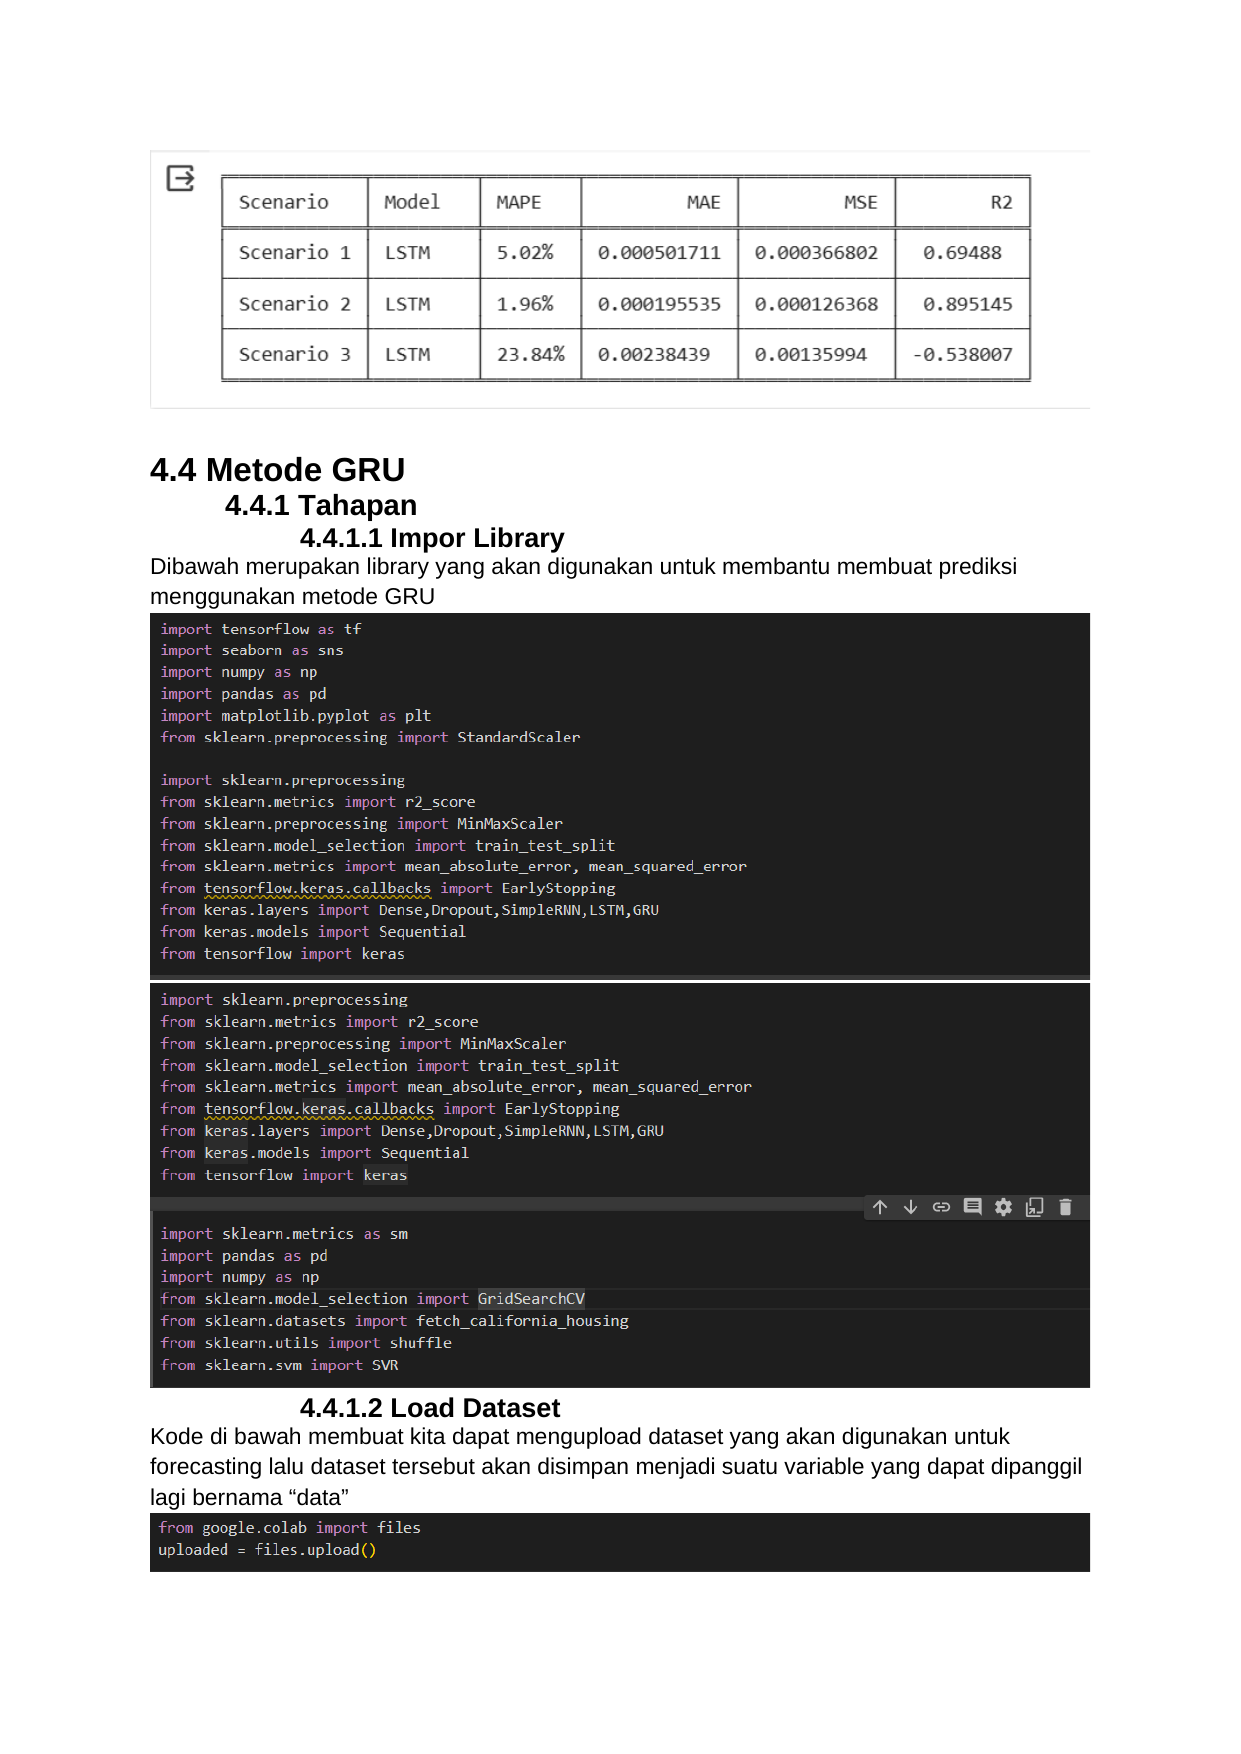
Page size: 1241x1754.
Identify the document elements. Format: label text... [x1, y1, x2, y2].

subtitle 4.4.1.1 Impor Library [150, 522, 1090, 553]
text Dibawah merupakan library yang akan digunakan untuk membantu membuat prediksi menggunakan metode GRU [150, 553, 1090, 609]
picture [150, 1513, 1091, 1572]
subtitle 4.4 Metode GRU [150, 450, 1090, 488]
picture [150, 150, 1091, 409]
subtitle 4.4.1.2 Load Dataset [150, 1392, 1090, 1423]
picture [150, 613, 1091, 980]
subtitle 4.4.1 Tahapan [150, 488, 1090, 522]
picture [150, 983, 1091, 1388]
text Kode di bawah membuat kita dapat mengupload dataset yang akan digunakan untuk forecasting lalu dataset tersebut akan disimpan menjadi suatu variable yang dapat dipanggil lagi bernama “data” [150, 1423, 1090, 1510]
